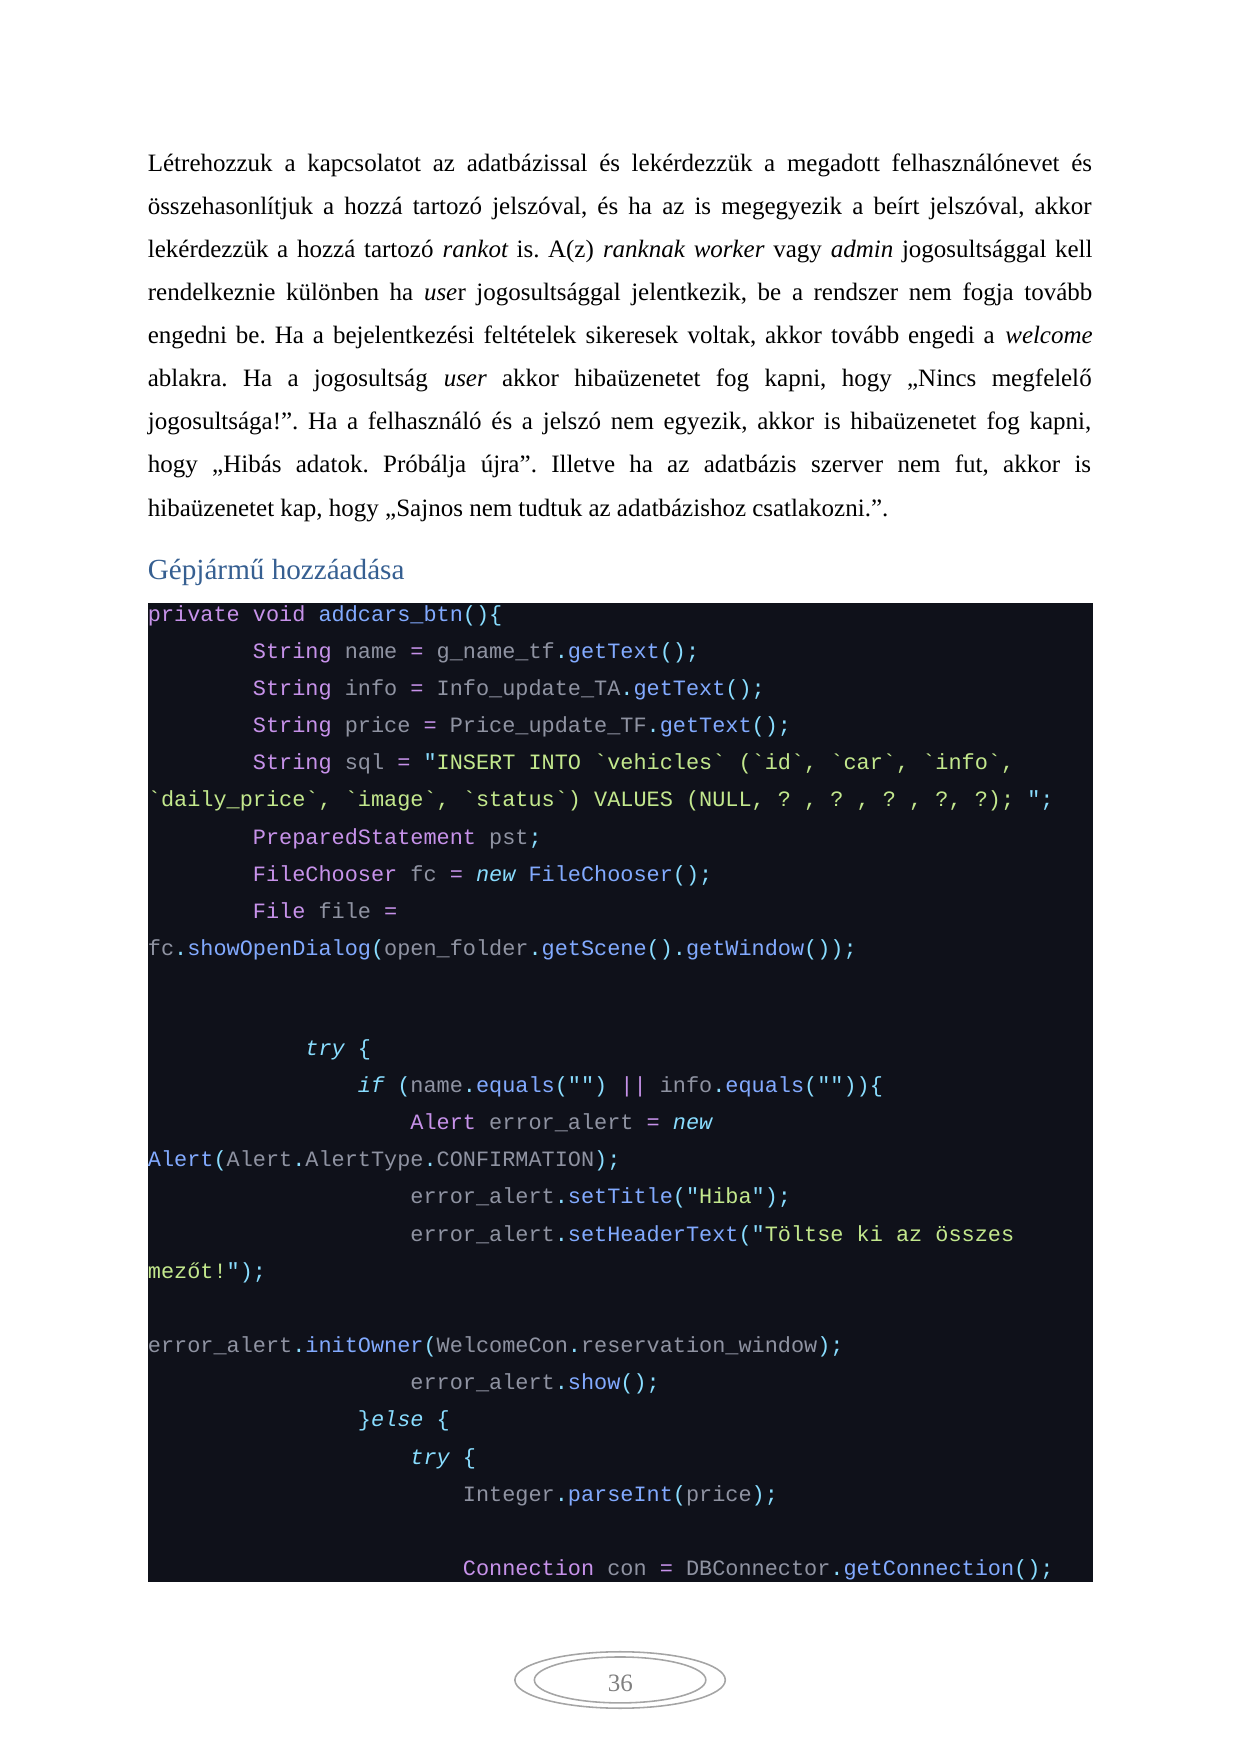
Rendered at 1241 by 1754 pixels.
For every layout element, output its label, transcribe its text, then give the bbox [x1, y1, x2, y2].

text String sql = "INSERT INTO `vehicles` (`id`, `car`, `info`, `daily_price`, `image`, `status`) VALUES (NULL, ? , ? , ? , ?, ?); "; [148, 751, 1093, 813]
text Connection con = DBConnector.getConnection(); [148, 1557, 1093, 1582]
text String price = Price_update_TF.getText(); [148, 714, 1093, 739]
text }else { [148, 1409, 1093, 1433]
text Létrehozzuk a kapcsolatot az adatbázissal és lekérdezzük a megadott felhasználónevet és összehasonlítjuk a hozzá tartozó jelszóval, és ha az is megegyezik a beírt jelszóval, akkor lekérdezzük a hozzá tartozó rankot is. A(z) ranknak worker vagy admin jogosultsággal kell rendelkeznie különben ha user jogosultsággal jelentkezik, be a rendszer nem fogja tovább engedni be. Ha a bejelentkezési feltételek sikeresek voltak, akkor tovább engedi a welcome ablakra. Ha a jogosultság user akkor hibaüzenetet fog kapni, hogy „Nincs megfelelő jogosultsága!”. Ha a felhasználó és a jelszó nem egyezik, akkor is hibaüzenetet fog kapni, hogy „Hibás adatok. Próbálja újra”. Illetve ha az adatbázis szerver nem fut, akkor is hibaüzenetet kap, hogy „Sajnos nem tudtuk az adatbázishoz csatlakozni.”. [148, 148, 1093, 521]
text try { [148, 1037, 1093, 1062]
text String info = Info_update_TA.getText(); [148, 677, 1093, 702]
text PreparedStatement pst; [148, 826, 1093, 851]
text error_alert.initOwner(WelcomeCon.reservation_window); [148, 1297, 1093, 1359]
text if (name.equals("") || info.equals("")){ [148, 1074, 1093, 1099]
text error_alert.setTitle("Hiba"); [148, 1186, 1093, 1210]
text String name = g_name_tf.getText(); [148, 640, 1093, 665]
text FileChooser fc = new FileChooser(); [148, 863, 1093, 888]
text error_alert.show(); [148, 1371, 1093, 1396]
text error_alert.setHeaderText("Töltse ki az összes mezőt!"); [148, 1223, 1093, 1285]
text File file = fc.showOpenDialog(open_folder.getScene().getWindow()); [148, 900, 1093, 962]
subtitle Gépjármű hozzáadása [148, 552, 1093, 586]
text Integer.parseInt(price); [148, 1483, 1093, 1508]
text Alert error_alert = new Alert(Alert.AlertType.CONFIRMATION); [148, 1111, 1093, 1173]
text try { [148, 1446, 1093, 1471]
text private void addcars_btn(){ [148, 603, 1093, 627]
